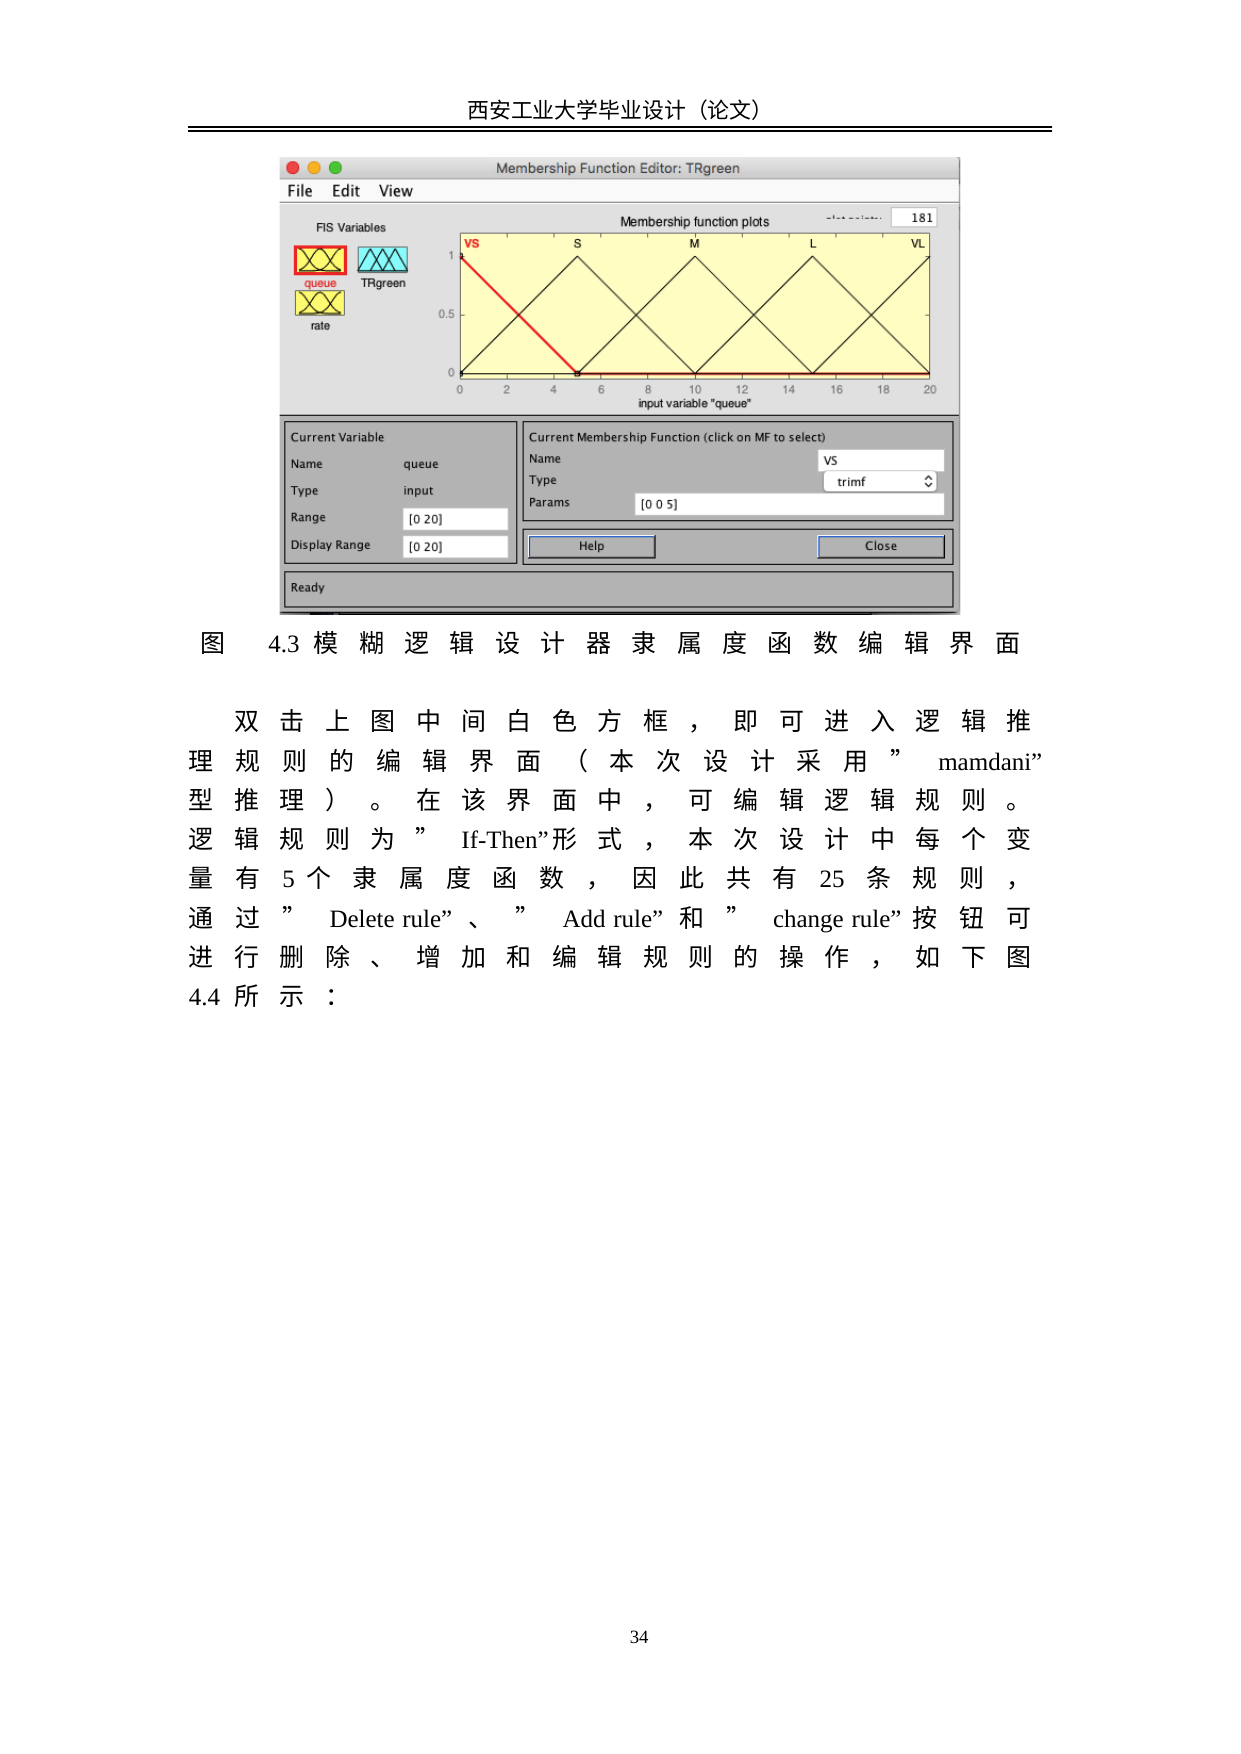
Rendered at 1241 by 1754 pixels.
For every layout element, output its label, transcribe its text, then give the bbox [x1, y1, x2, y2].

picture [279, 157, 961, 615]
text 图 4.3 模糊逻辑设计器隶属度函数编辑界面 [189, 622, 1052, 661]
text 双击上图中间白色方框，即可进入逻辑推理规则的编辑界面（本次设计采用”mamdani”型推理）。在该界面中，可编辑逻辑规则。逻辑规则为”If-Then”形式，本次设计中每个变量有5个隶属度函数，因此共有25条规则，通过”Delete rule”、”Add rule”和”change rule”按钮可进行删除、增加和编辑规则的操作，如下图4.4所示： [189, 700, 1052, 1014]
